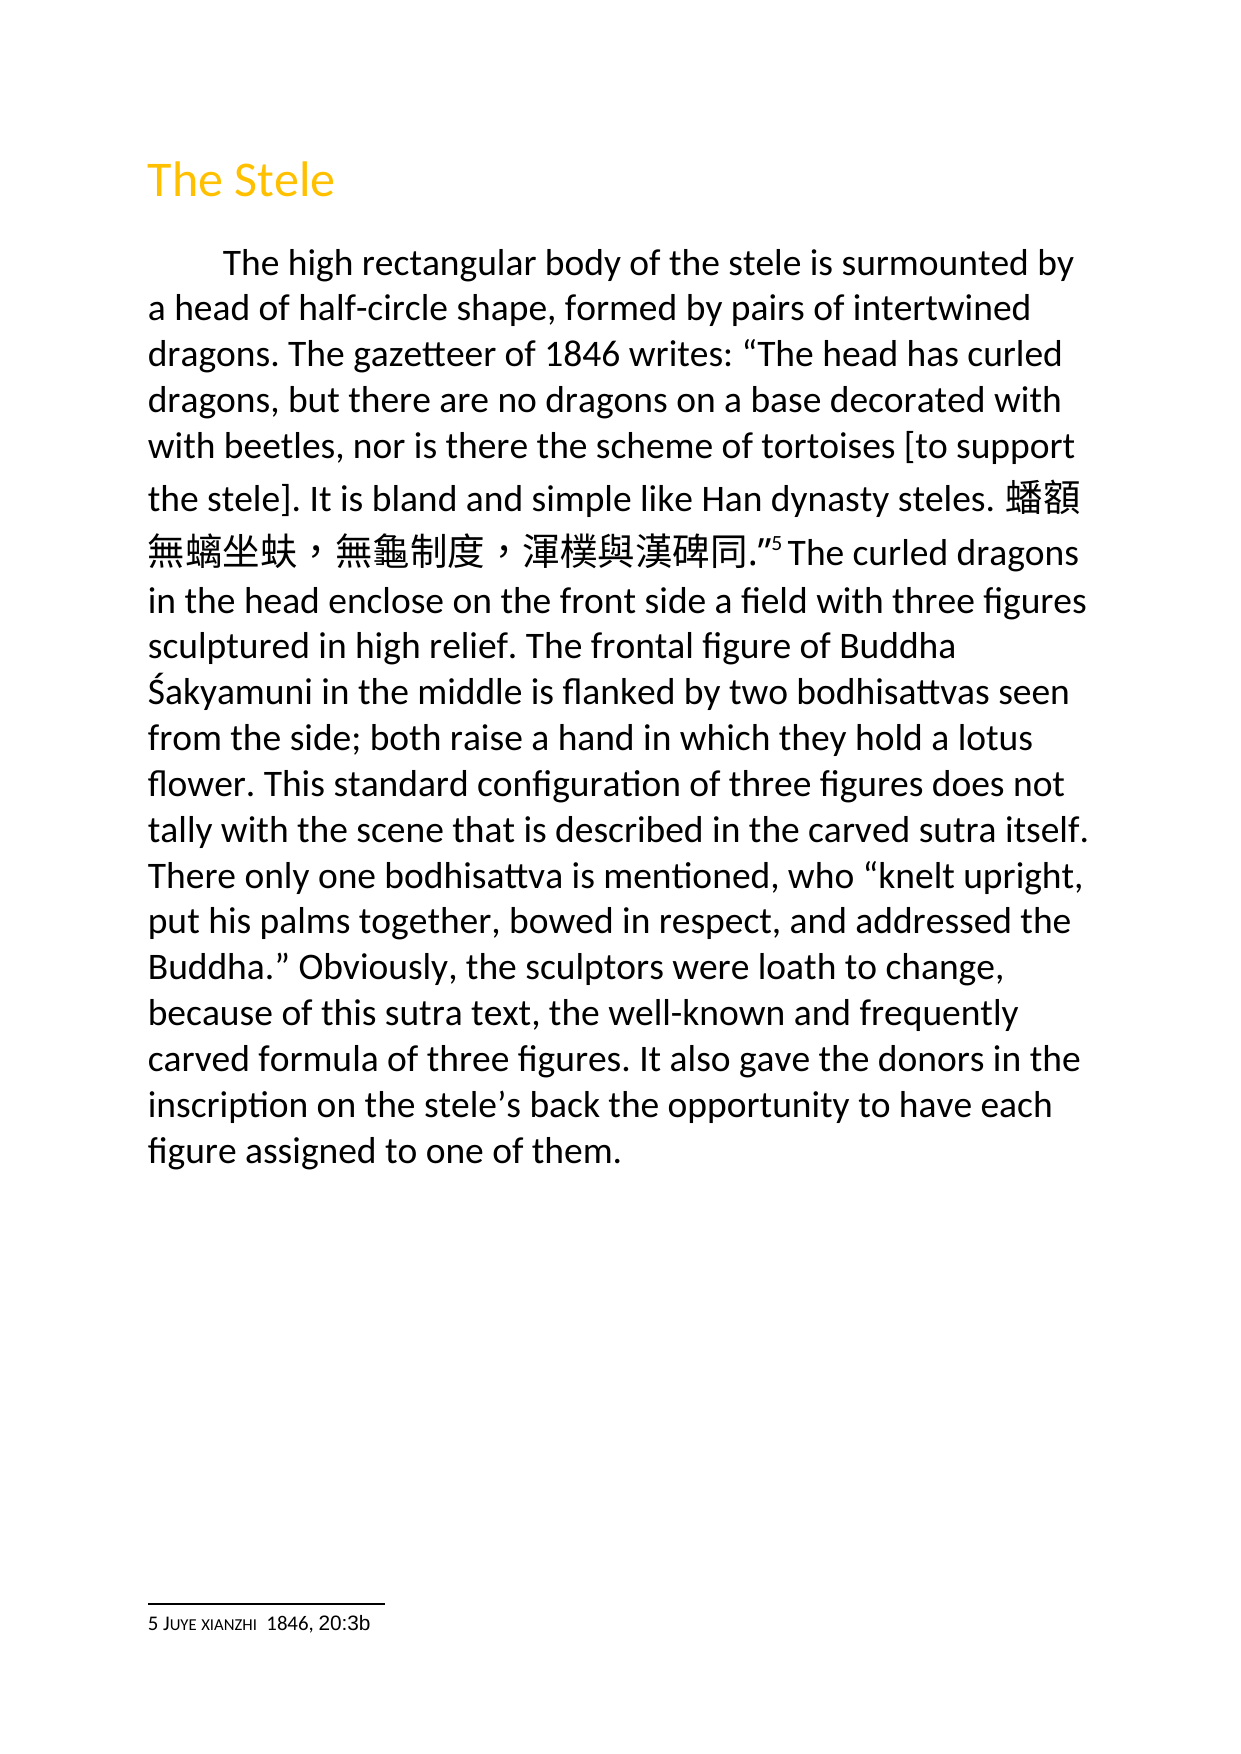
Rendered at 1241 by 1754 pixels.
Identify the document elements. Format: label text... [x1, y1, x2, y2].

text The high rectangular body of the stele is surmounted by a head of half-circle shape, formed by pairs of intertwined dragons. The gazetteer of 1846 writes: “The head has curled dragons, but there are no dragons on a base decorated with with beetles, nor is there the scheme of tortoises [to support the stele]. It is bland and simple like Han dynasty steles. 蟠額 無螭坐蚨，無龜制度，渾樸與漢碑同.” The curled dragons in the head enclose on the front side a field with three figures sculptured in high relief. The frontal figure of Buddha Śakyamuni in the middle is flanked by two bodhisattvas seen from the side; both raise a hand in which they hold a lotus flower. This standard configuration of three figures does not tally with the scene that is described in the carved sutra itself. There only one bodhisattva is mentioned, who “knelt upright, put his palms together, bowed in respect, and addressed the Buddha.” Obviously, the sculptors were loath to change, because of this sutra text, the well-known and frequently carved formula of three figures. It also gave the donors in the inscription on the stele’s back the opportunity to have each figure assigned to one of them. [148, 238, 1093, 1172]
text The Stele [148, 148, 1093, 209]
